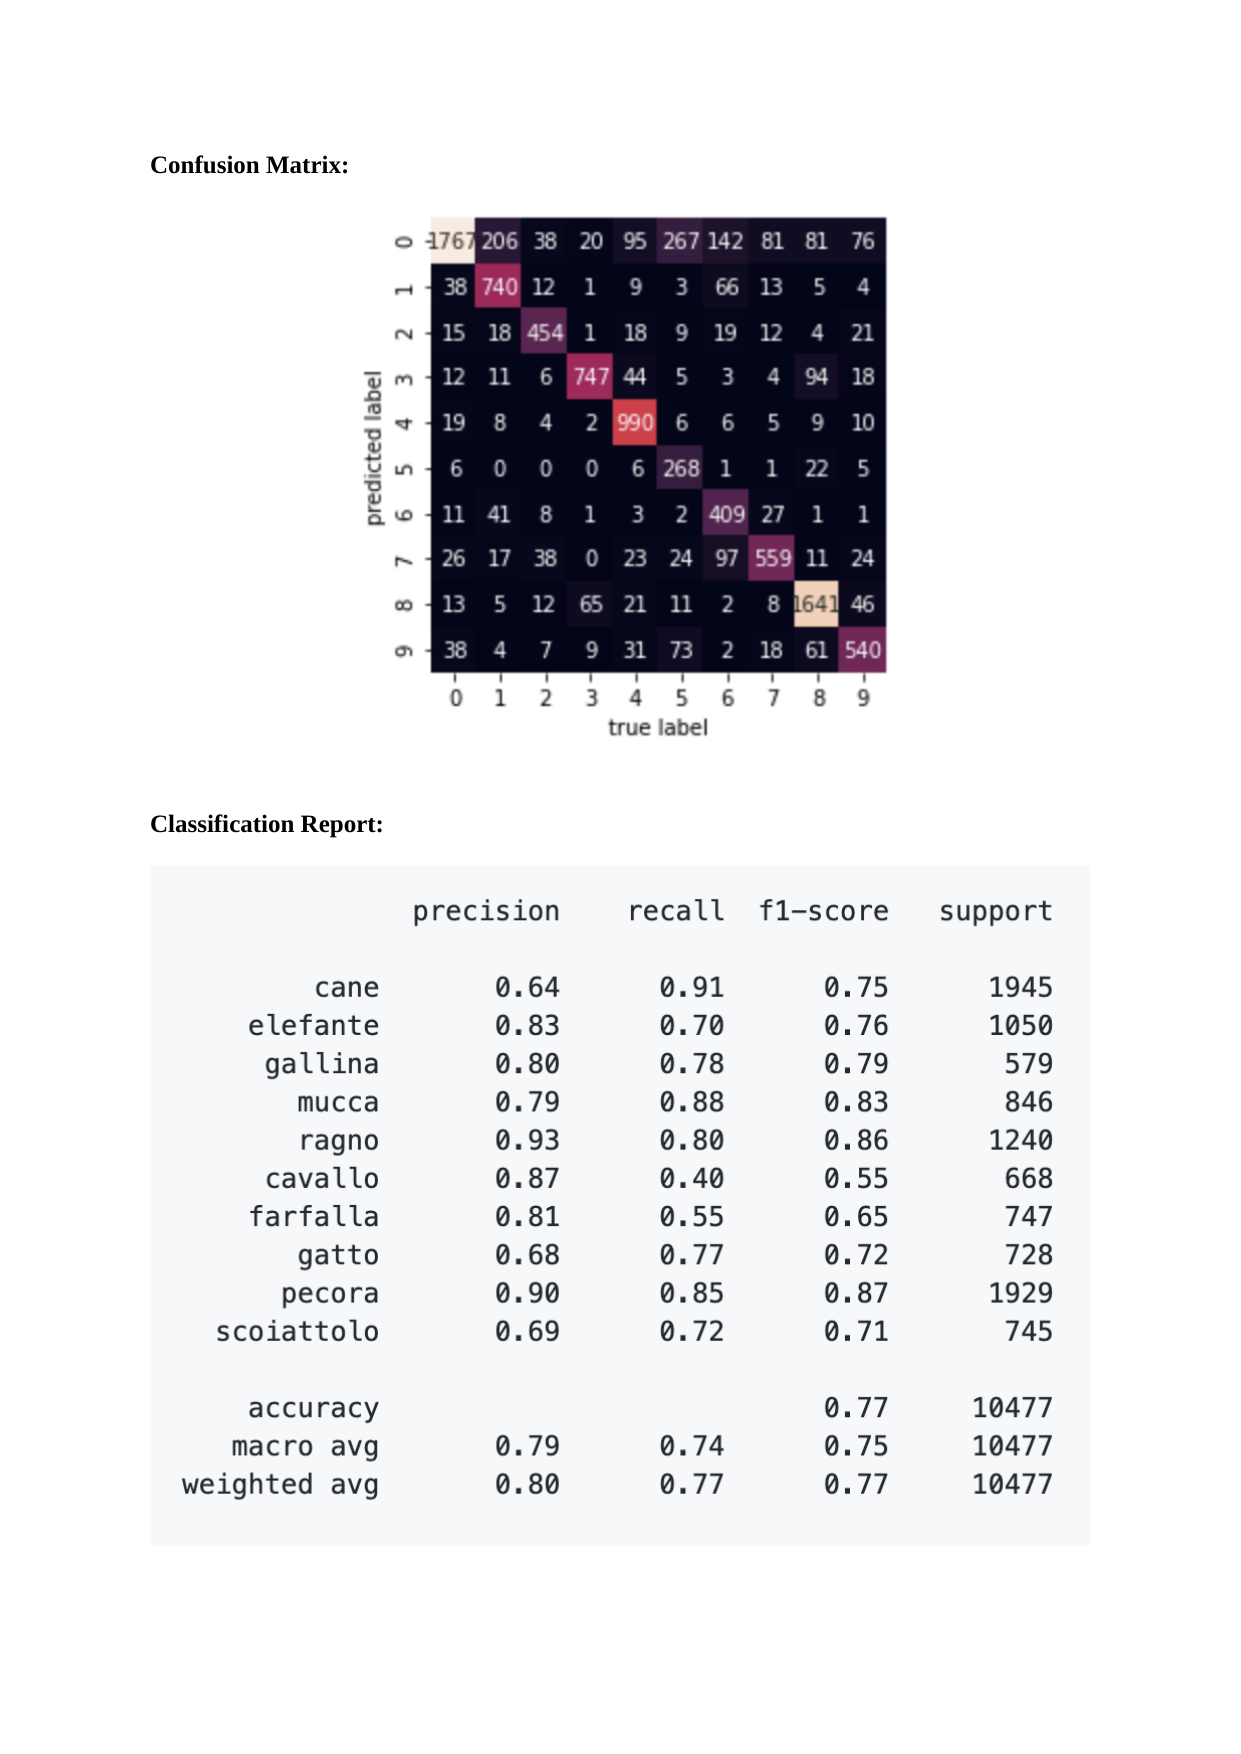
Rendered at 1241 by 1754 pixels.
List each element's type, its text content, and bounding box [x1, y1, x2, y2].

picture [337, 178, 903, 752]
text Classification Report: [150, 809, 1090, 838]
text Confusion Matrix: [150, 150, 1090, 179]
picture [150, 866, 1090, 1546]
